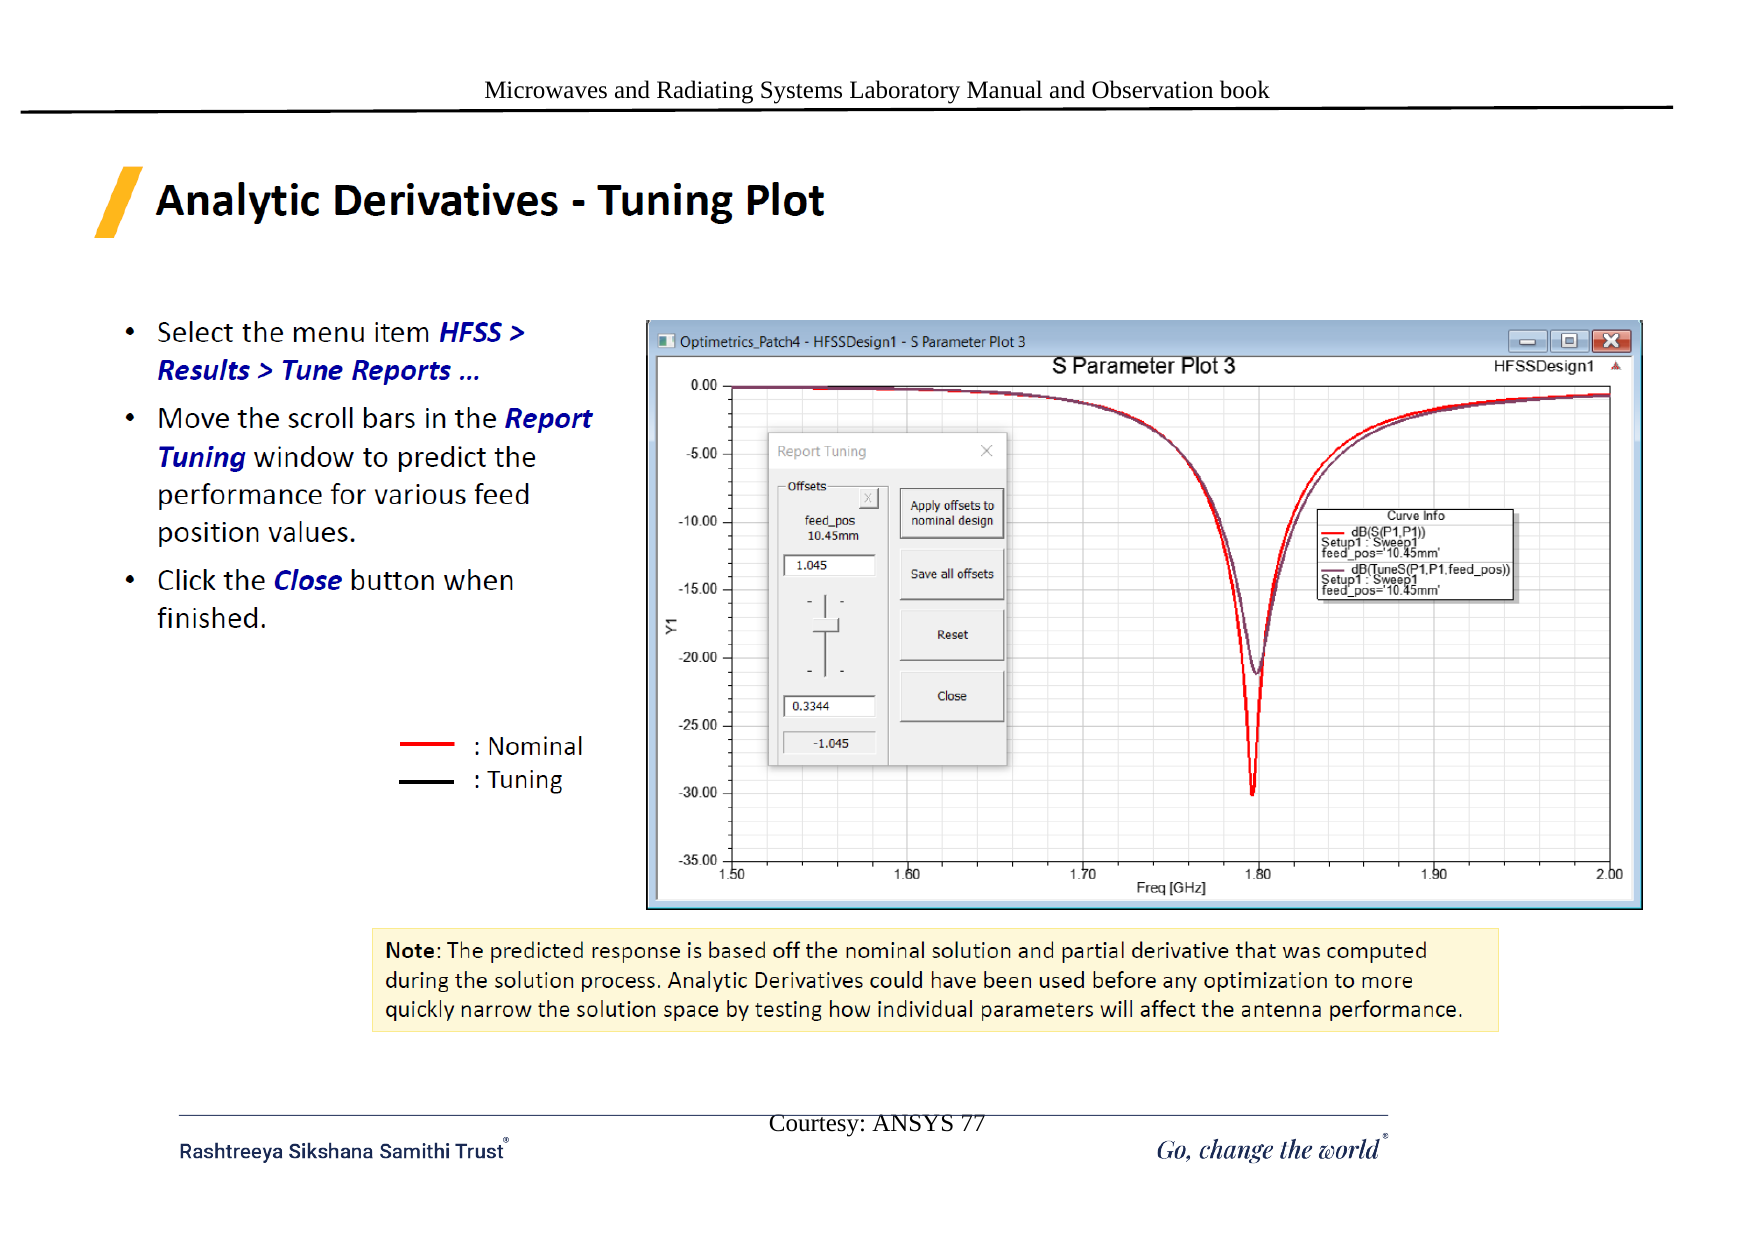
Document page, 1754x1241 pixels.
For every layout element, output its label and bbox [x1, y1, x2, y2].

picture [168, 1104, 1398, 1168]
picture [75, 157, 1679, 1041]
